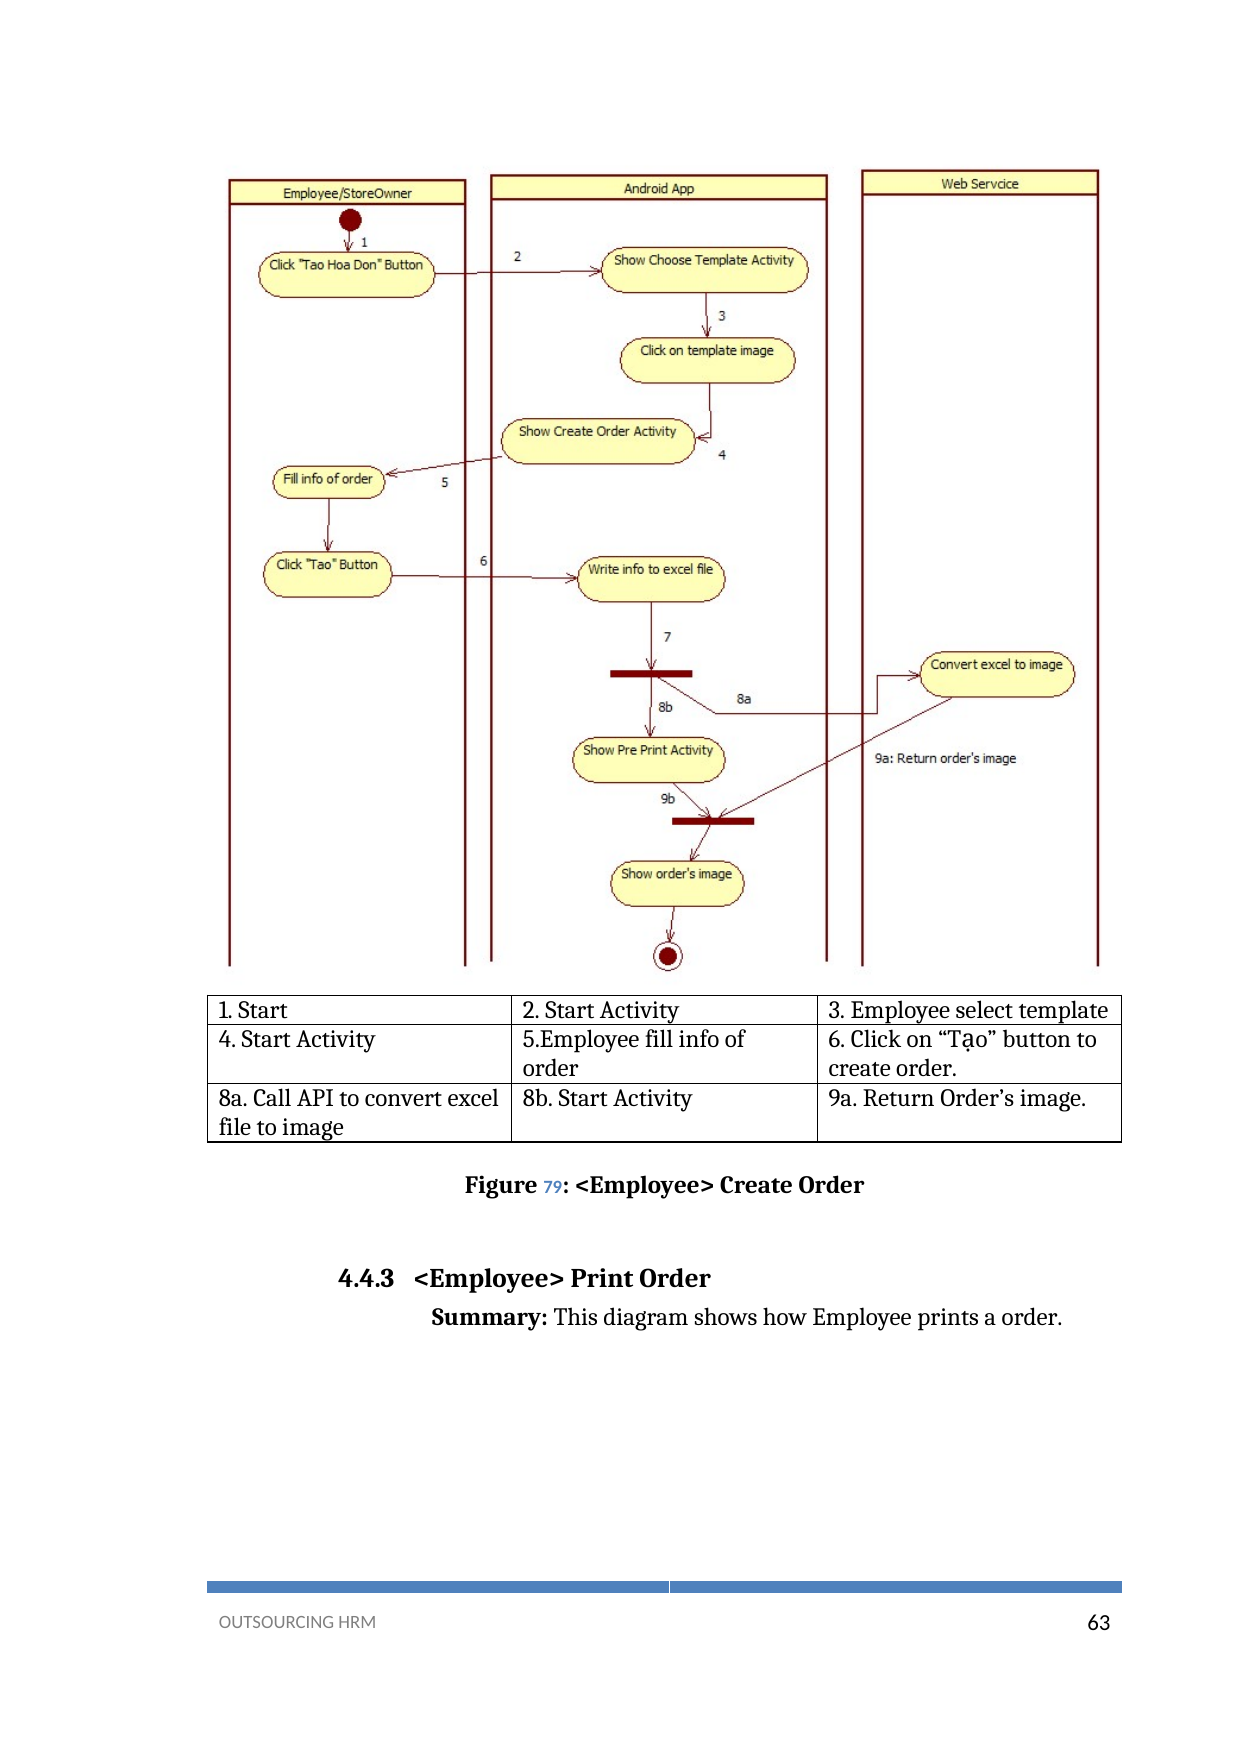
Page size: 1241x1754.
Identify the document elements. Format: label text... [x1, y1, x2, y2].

table_header 1. Start [208, 996, 511, 1024]
table_header 2. Start Activity [512, 996, 817, 1024]
table_cell 5.Employee fill info of order [512, 1025, 817, 1083]
text Summary: This diagram shows how Employee prints a order. [432, 1303, 1122, 1332]
subtitle <Employee> Print Order [338, 1263, 1122, 1294]
table_cell 4. Start Activity [208, 1025, 511, 1083]
picture [206, 147, 1123, 995]
table_cell 8b. Start Activity [512, 1084, 817, 1141]
table_cell 9a. Return Order’s image. [818, 1084, 1121, 1141]
table_header 3. Employee select template [818, 996, 1121, 1024]
table_cell 8a. Call API to convert excel file to image [208, 1084, 511, 1141]
table_cell 6. Click on “Tạo” button to create order. [818, 1025, 1121, 1083]
